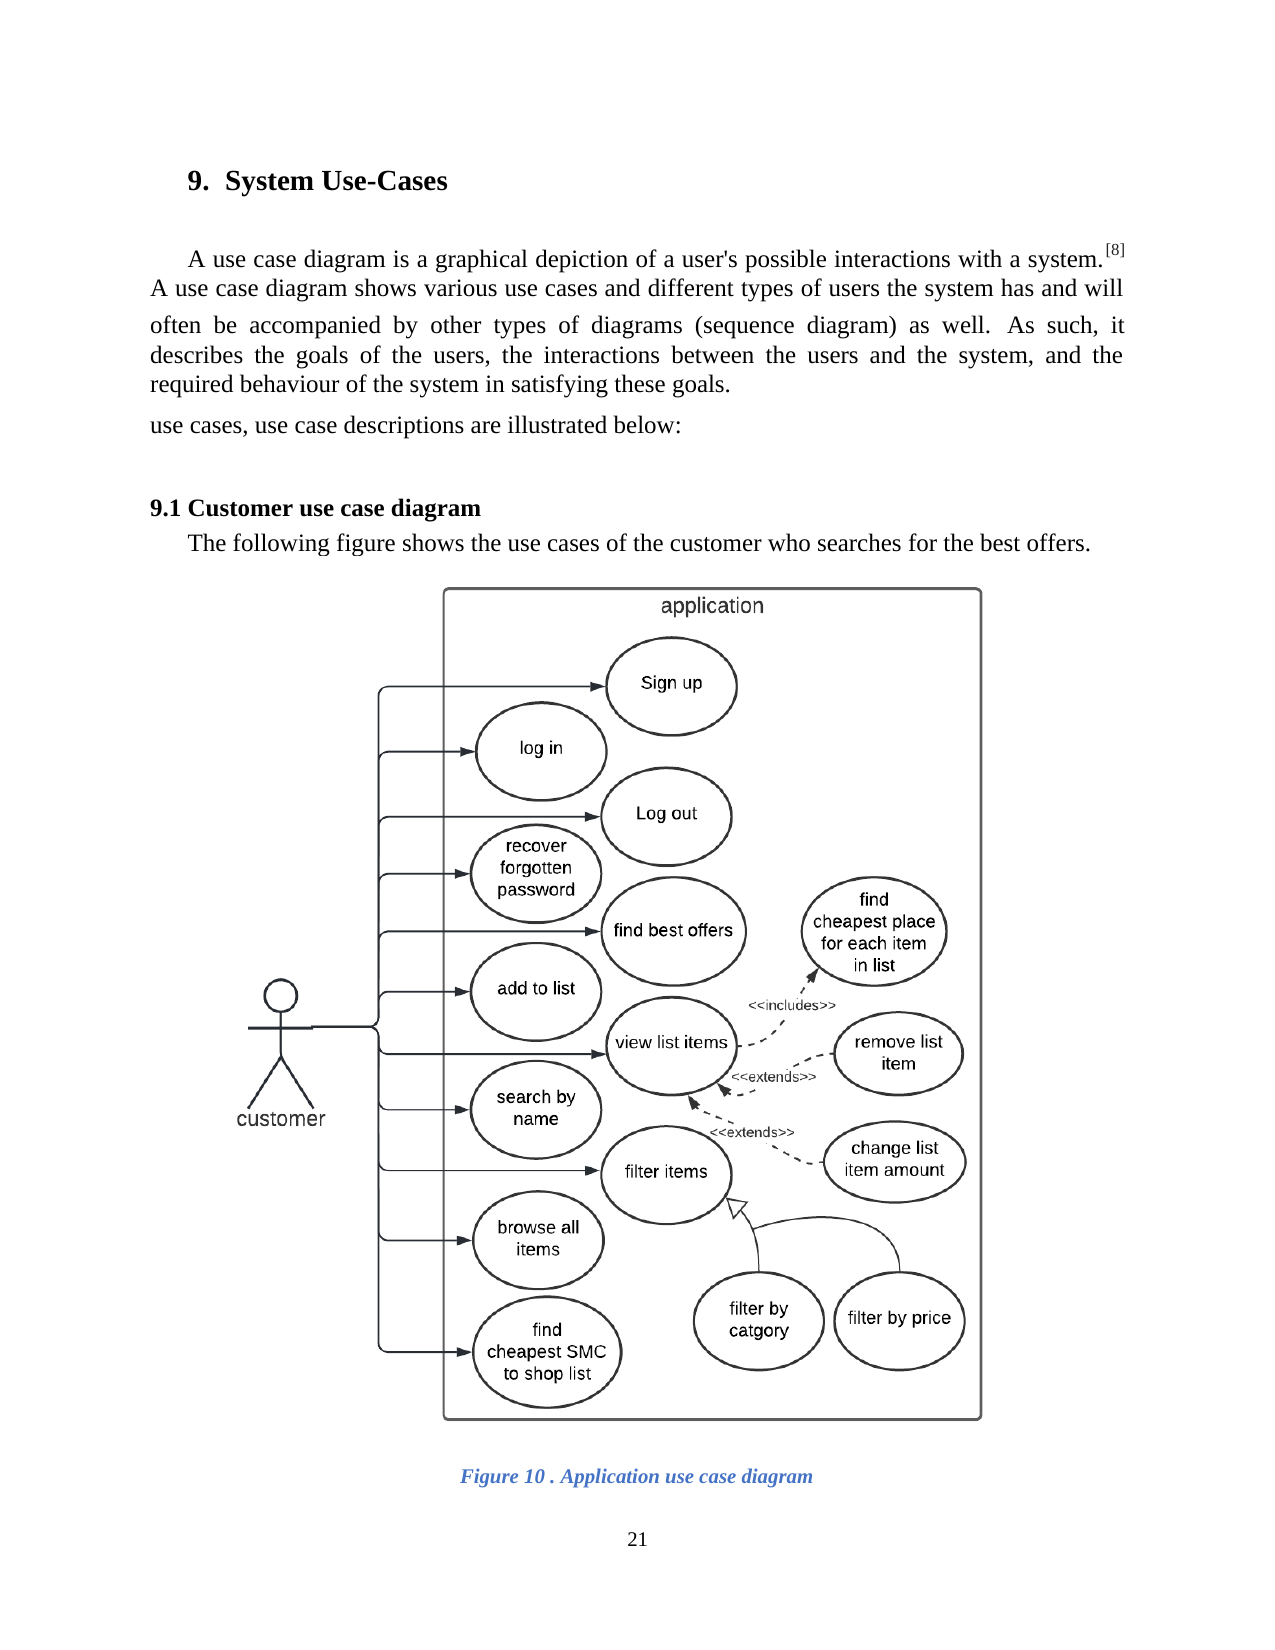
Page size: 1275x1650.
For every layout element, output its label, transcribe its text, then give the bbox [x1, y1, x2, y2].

subtitle System Use-Cases [187, 163, 1125, 196]
subtitle 9.1 Customer use case diagram [150, 493, 1125, 522]
text Figure 10 . Application use case diagram [150, 1464, 1125, 1488]
text A use case diagram is a graphical depiction of a user's possible interactions with a system.[8] A use case diagram shows various use cases and different types of users the system has and will often be accompanied by other types of diagrams (sequence diagram) as well. As such, it describes the goals of the users, the interactions between the users and the system, and the required behaviour of the system in satisfying these goals. [150, 240, 1125, 398]
text use cases, use case descriptions are illustrated below: [150, 411, 1125, 439]
text The following figure shows the use cases of the customer who searches for the best offers. [150, 528, 1125, 557]
picture [150, 556, 1013, 1452]
